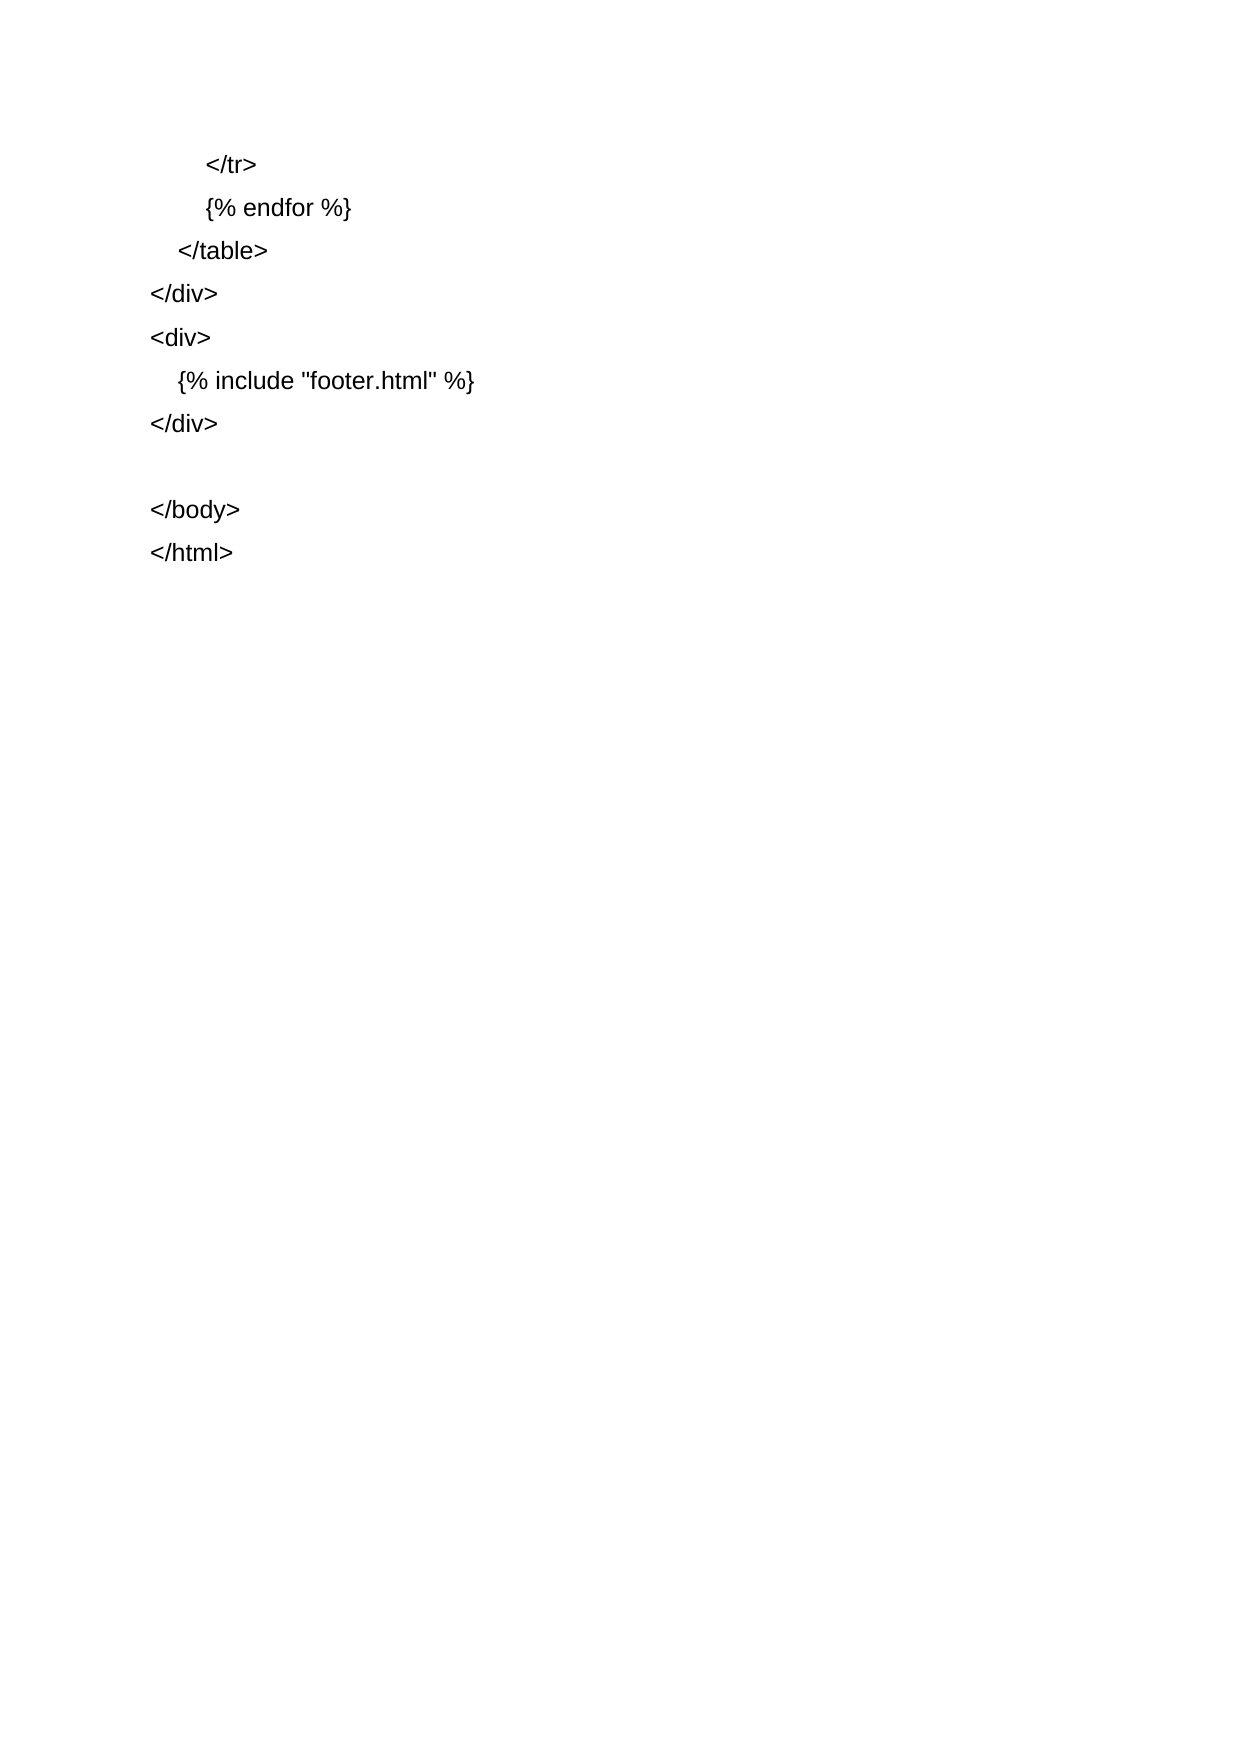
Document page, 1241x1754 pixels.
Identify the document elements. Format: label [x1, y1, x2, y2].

text [150, 150, 1090, 567]
